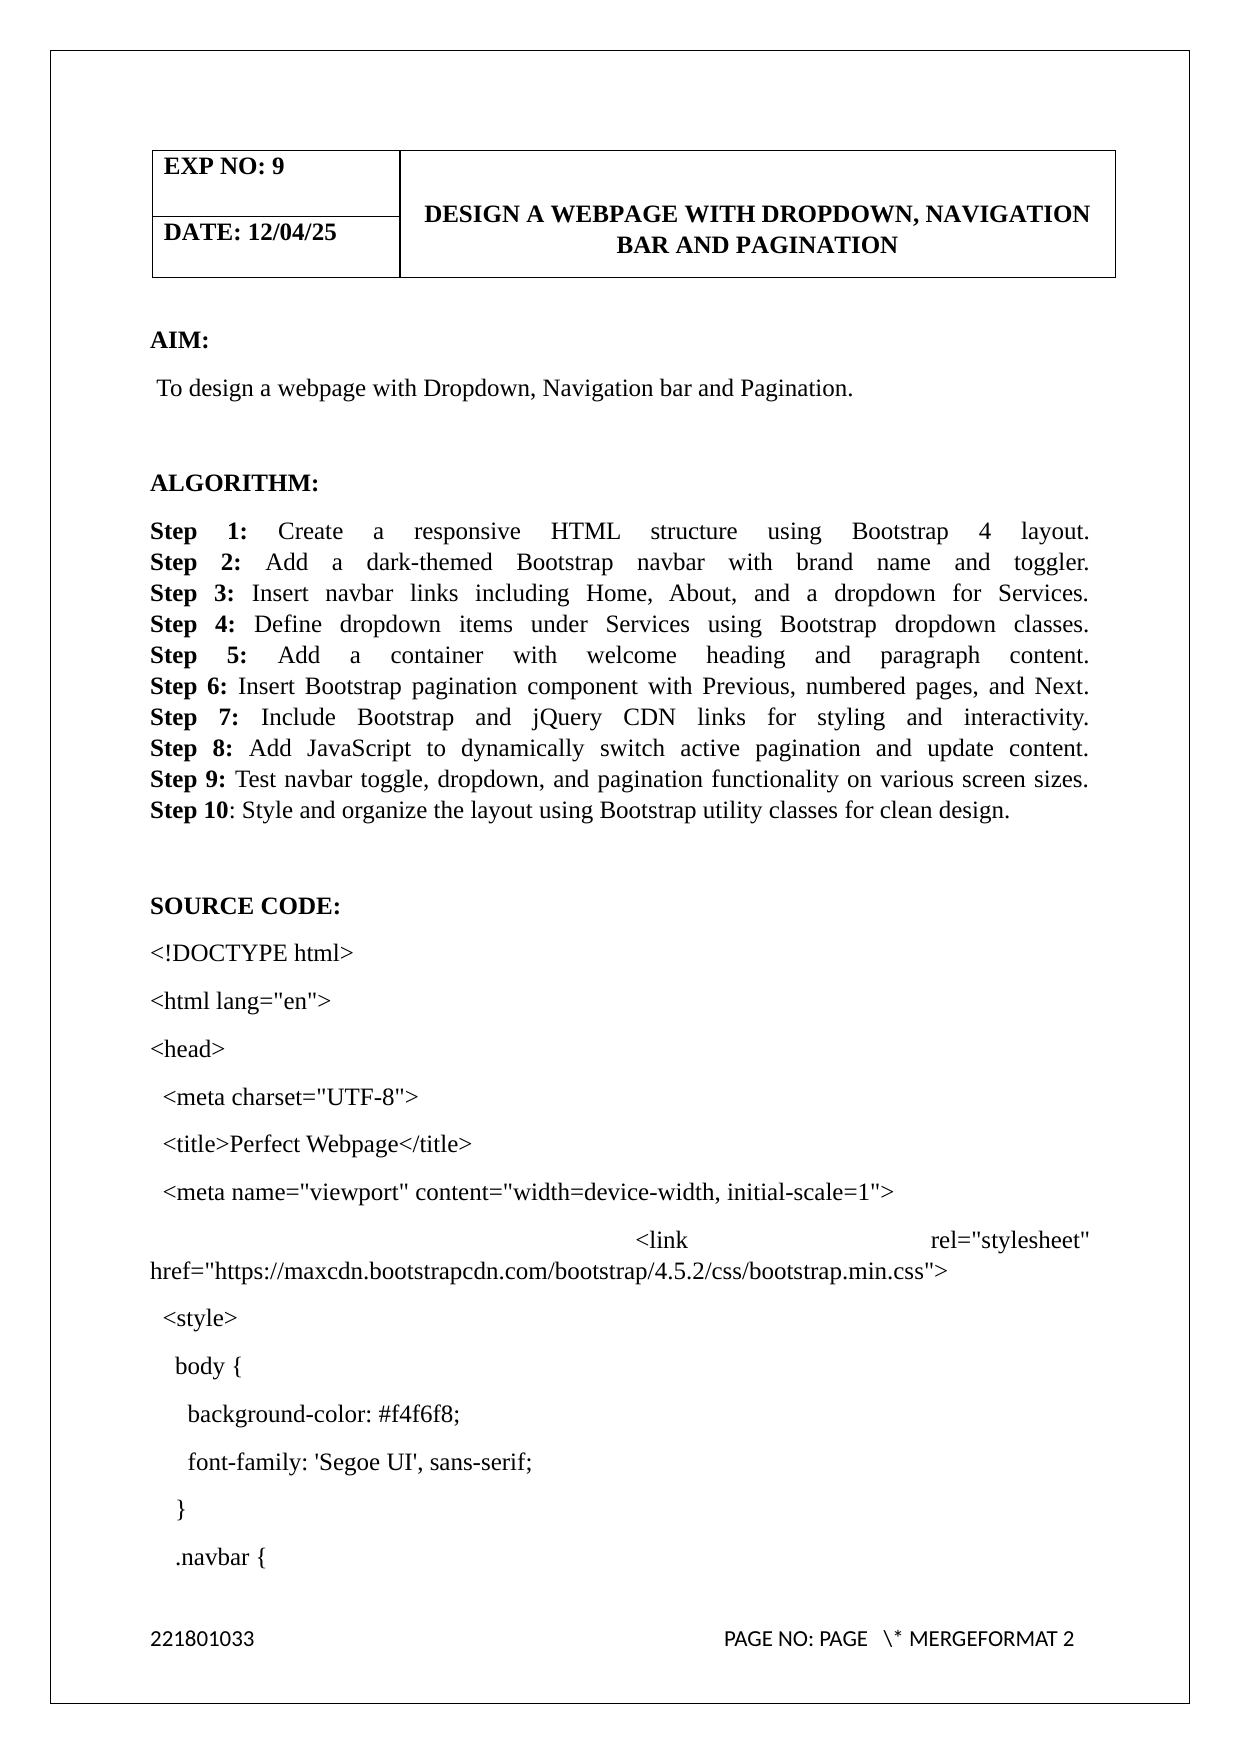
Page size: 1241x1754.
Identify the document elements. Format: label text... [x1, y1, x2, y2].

text <style> [150, 1303, 1090, 1332]
text <meta charset="UTF-8"> [150, 1082, 1090, 1110]
text <head> [150, 1034, 1090, 1063]
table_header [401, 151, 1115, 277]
text body { [150, 1351, 1090, 1380]
text <meta name="viewport" content="width=device-width, initial-scale=1"> [150, 1177, 1090, 1206]
text <!DOCTYPE html> [150, 938, 1090, 967]
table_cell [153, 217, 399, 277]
text SOURCE CODE: [150, 891, 1090, 919]
text .navbar { [150, 1542, 1090, 1571]
text AIM: [150, 325, 1090, 354]
text ALGORITHM: [150, 468, 1090, 497]
text font-family: 'Segoe UI', sans-serif; [150, 1447, 1090, 1475]
text <title>Perfect Webpage</title> [150, 1129, 1090, 1158]
text background-color: #f4f6f8; [150, 1399, 1090, 1428]
text Step 1: Create a responsive HTML structure using Bootstrap 4 layout. Step 2: Add a dark-themed Bootstrap navbar with brand name and toggler. Step 3: Insert navbar links including Home, About, and a dropdown for Services. Step 4: Define dropdown items under Services using Bootstrap dropdown classes. Step 5: Add a container with welcome heading and paragraph content. Step 6: Insert Bootstrap pagination component with Previous, numbered pages, and Next. Step 7: Include Bootstrap and jQuery CDN links for styling and interactivity. Step 8: Add JavaScript to dynamically switch active pagination and update content. Step 9: Test navbar toggle, dropdown, and pagination functionality on various screen sizes. Step 10: Style and organize the layout using Bootstrap utility classes for clean design. [150, 516, 1090, 824]
text To design a webpage with Dropdown, Navigation bar and Pagination. [150, 373, 1090, 402]
text <html lang="en"> [150, 986, 1090, 1015]
text } [150, 1494, 1090, 1523]
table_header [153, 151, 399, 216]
text <link rel="stylesheet" href="https://maxcdn.bootstrapcdn.com/bootstrap/4.5.2/css/bootstrap.min.css"> [150, 1225, 1090, 1284]
